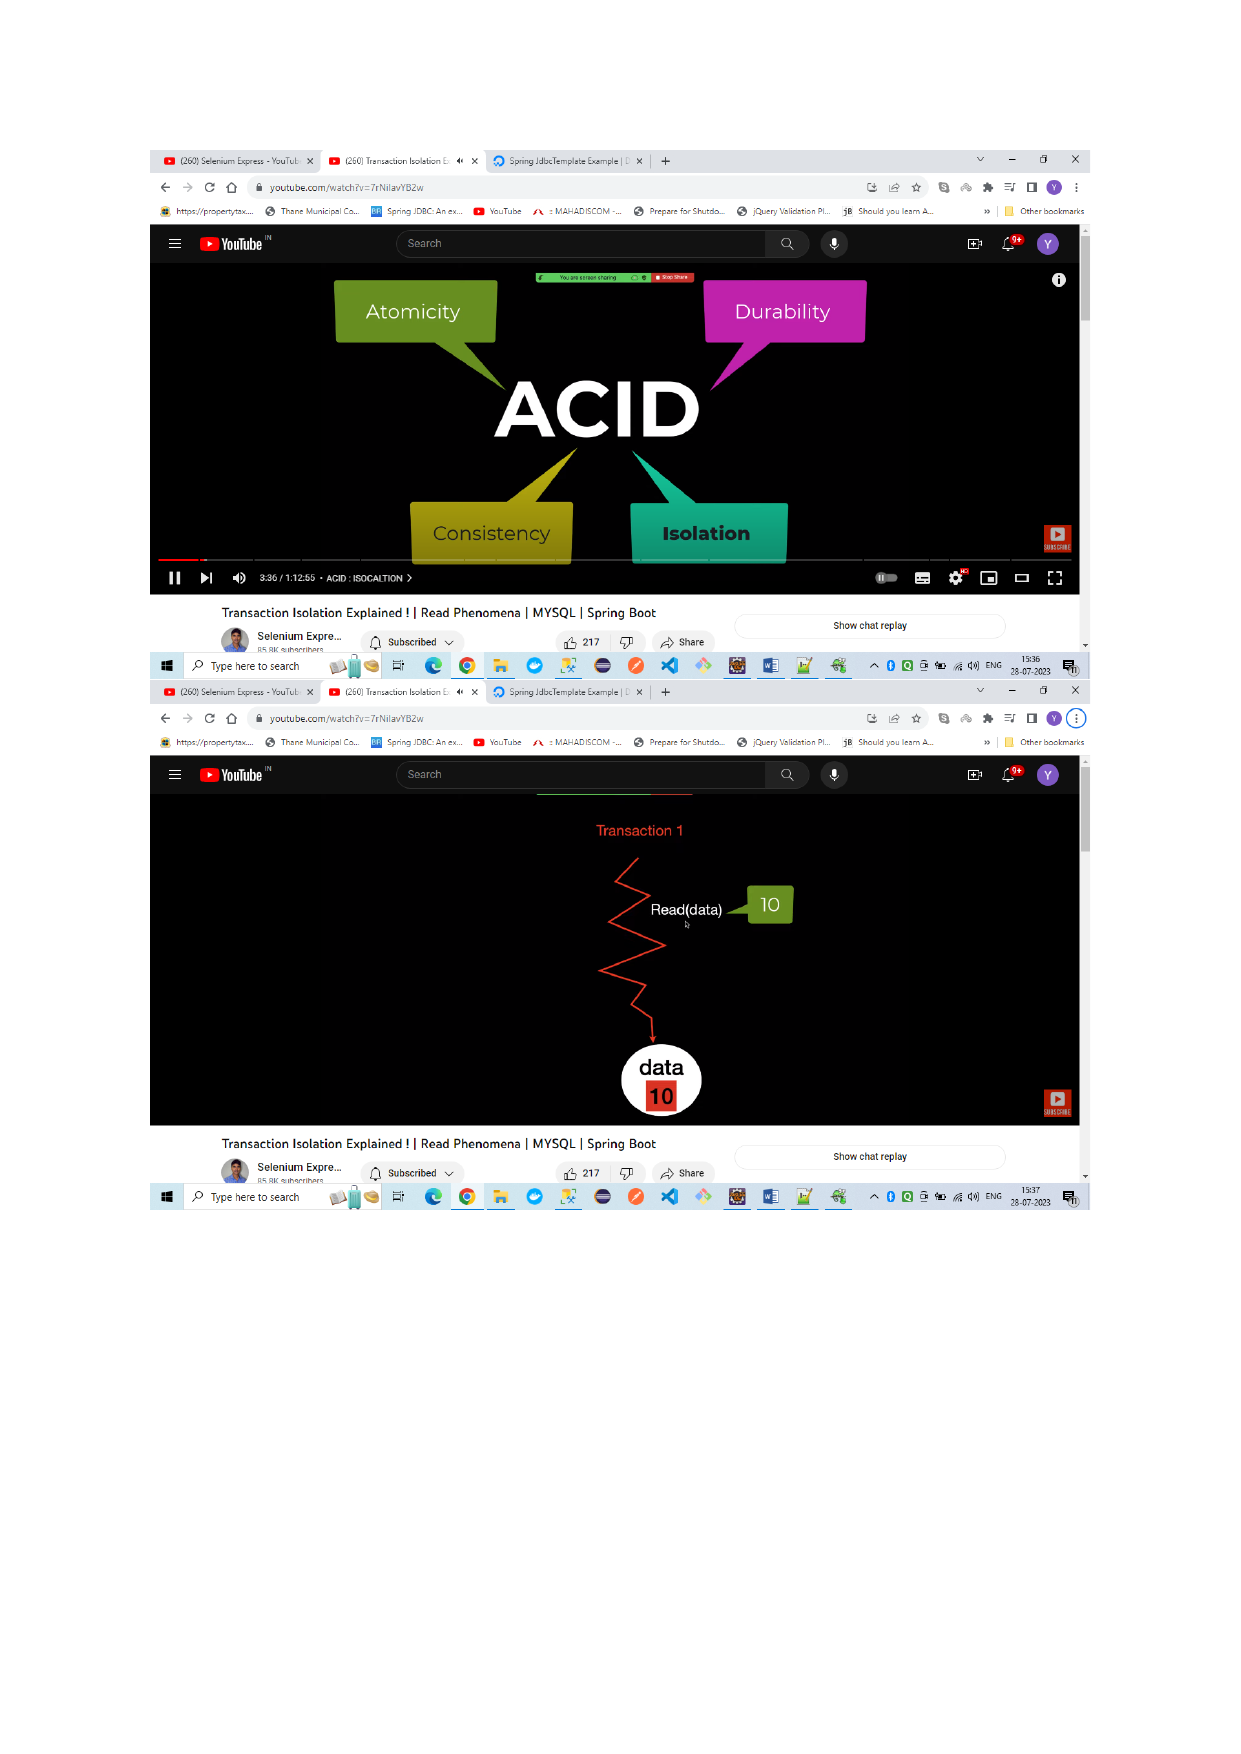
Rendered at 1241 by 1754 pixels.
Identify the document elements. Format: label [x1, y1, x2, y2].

picture [150, 150, 1091, 679]
picture [150, 680, 1091, 1210]
